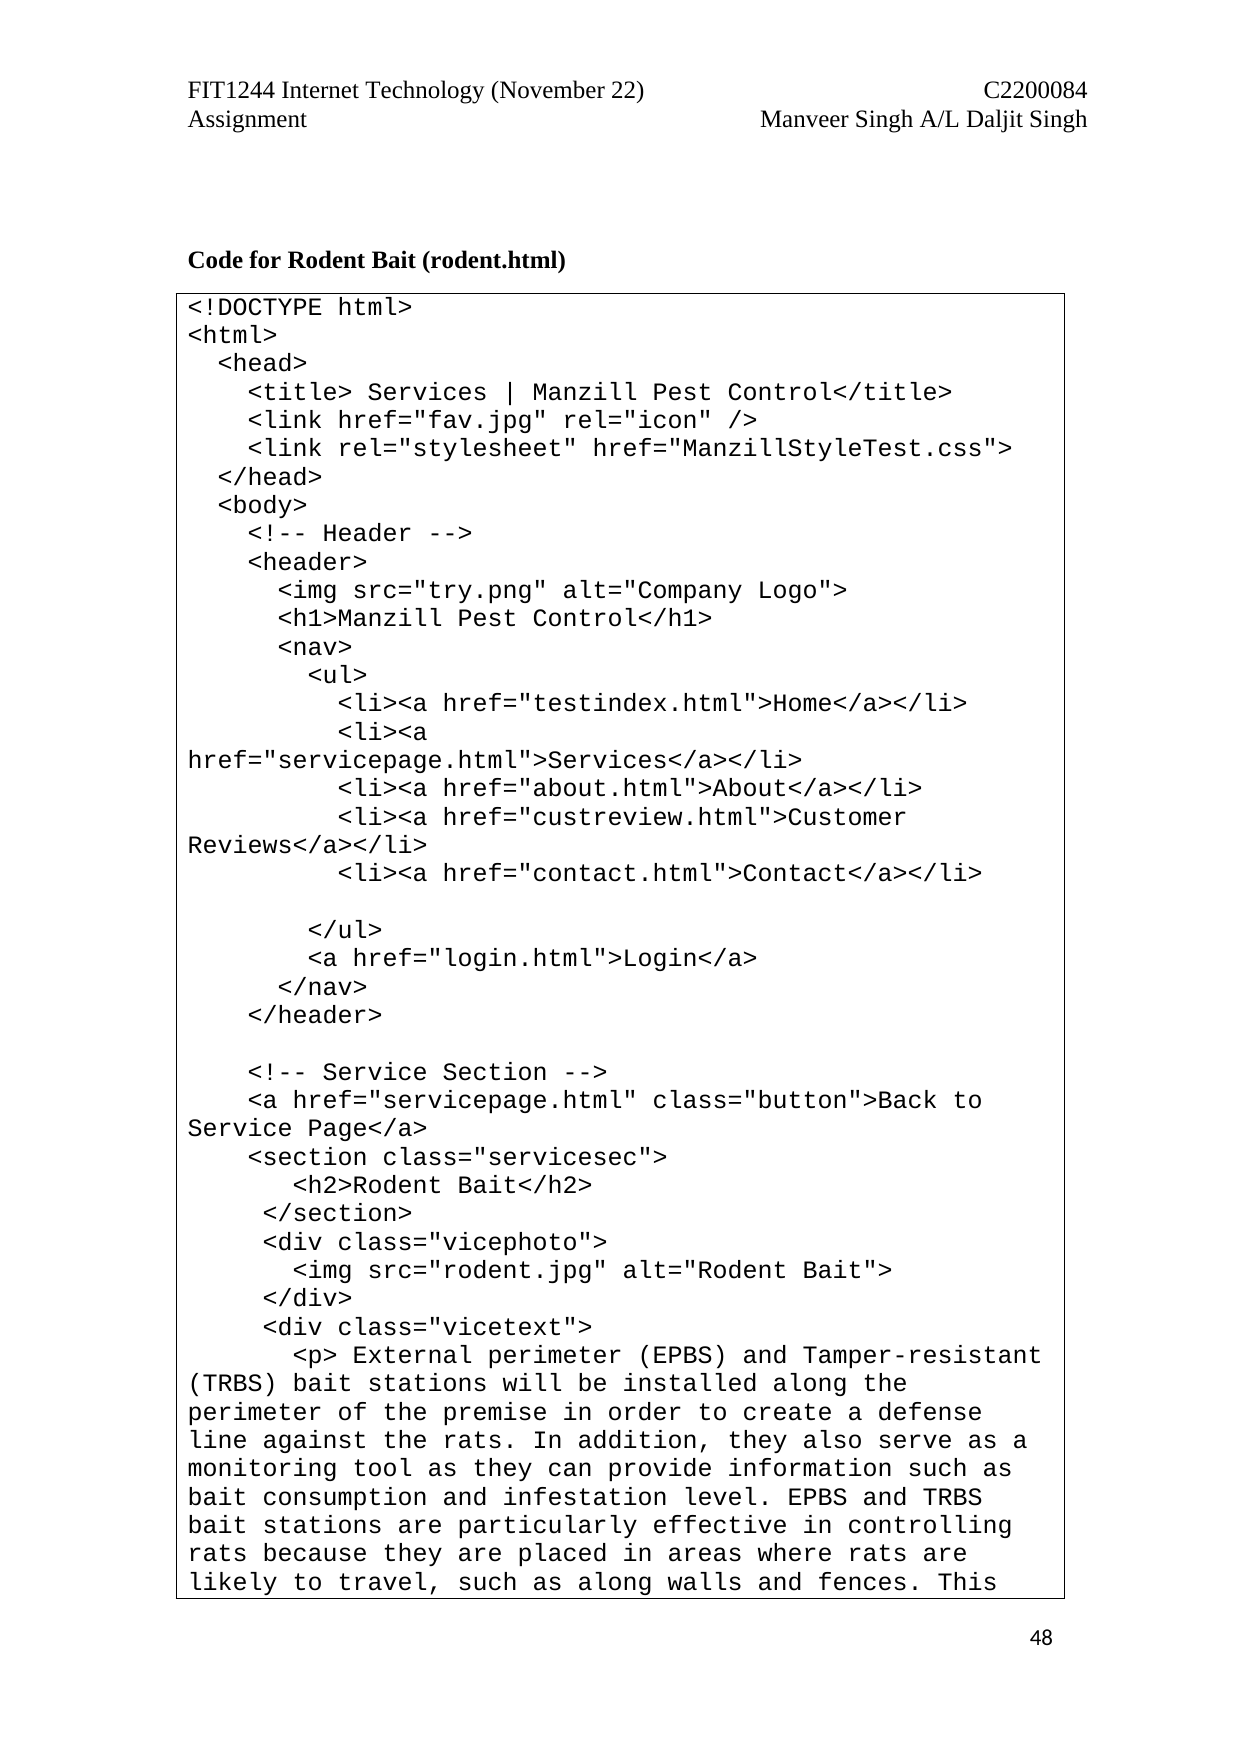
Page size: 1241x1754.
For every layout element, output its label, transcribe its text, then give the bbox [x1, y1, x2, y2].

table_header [177, 294, 1064, 1597]
text Code for Rodent Bait (rodent.html) [187, 245, 1053, 274]
